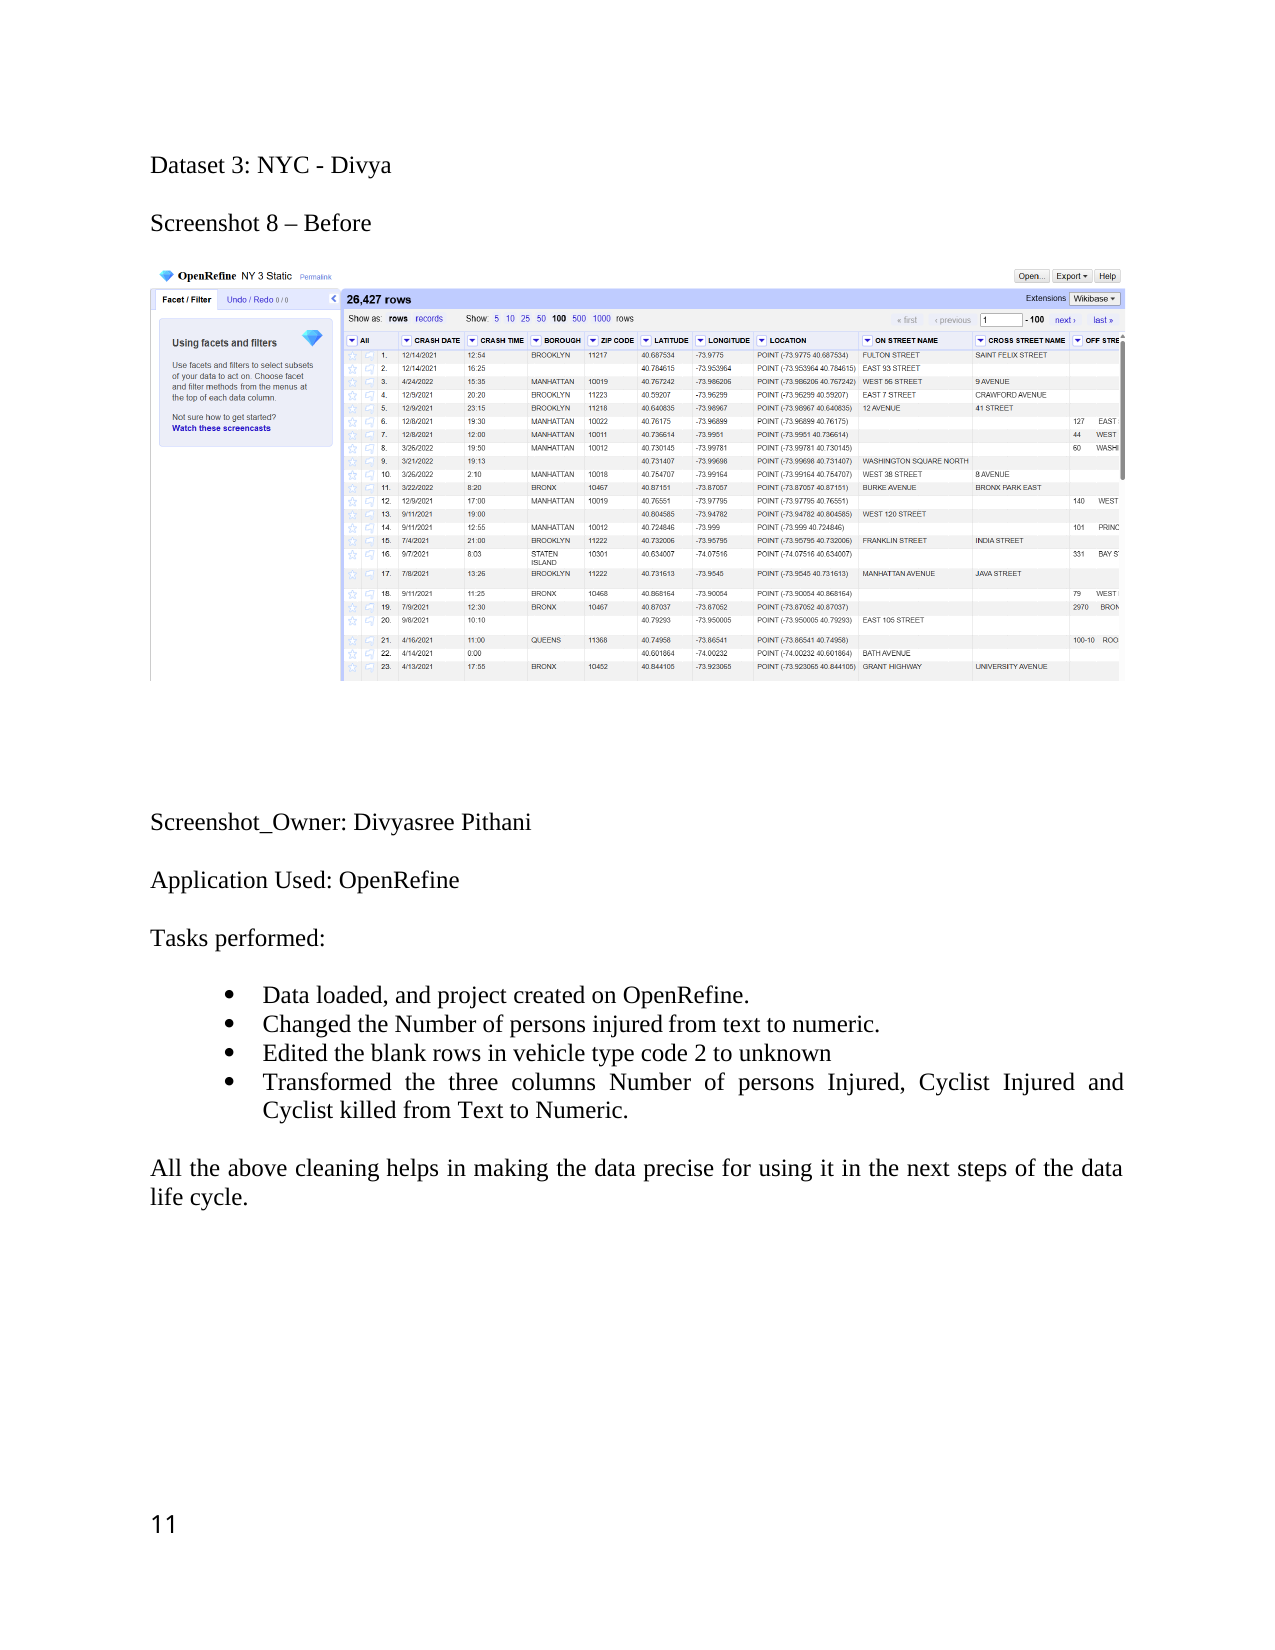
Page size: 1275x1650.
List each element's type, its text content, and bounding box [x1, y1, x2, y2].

text Tasks performed: [150, 923, 1125, 951]
picture [150, 265, 1125, 681]
text Application Used: OpenRefine [150, 865, 1125, 893]
list Data loaded, and project created on OpenRefine. [225, 981, 1125, 1009]
text Dataset 3: NYC - Divya [150, 150, 1125, 179]
text All the above cleaning helps in making the data precise for using it in the next steps of the data life cycle. [150, 1153, 1125, 1211]
list Edited the blank rows in vehicle type code 2 to unknown [225, 1038, 1125, 1067]
text Screenshot_Owner: Divyasree Pithani [150, 807, 1125, 836]
text Screenshot 8 – Before [150, 208, 1125, 237]
list Transformed the three columns Number of persons Injured, Cyclist Injured and Cyclist killed from Text to Numeric. [225, 1067, 1125, 1124]
list Changed the Number of persons injured from text to numeric. [225, 1009, 1125, 1038]
